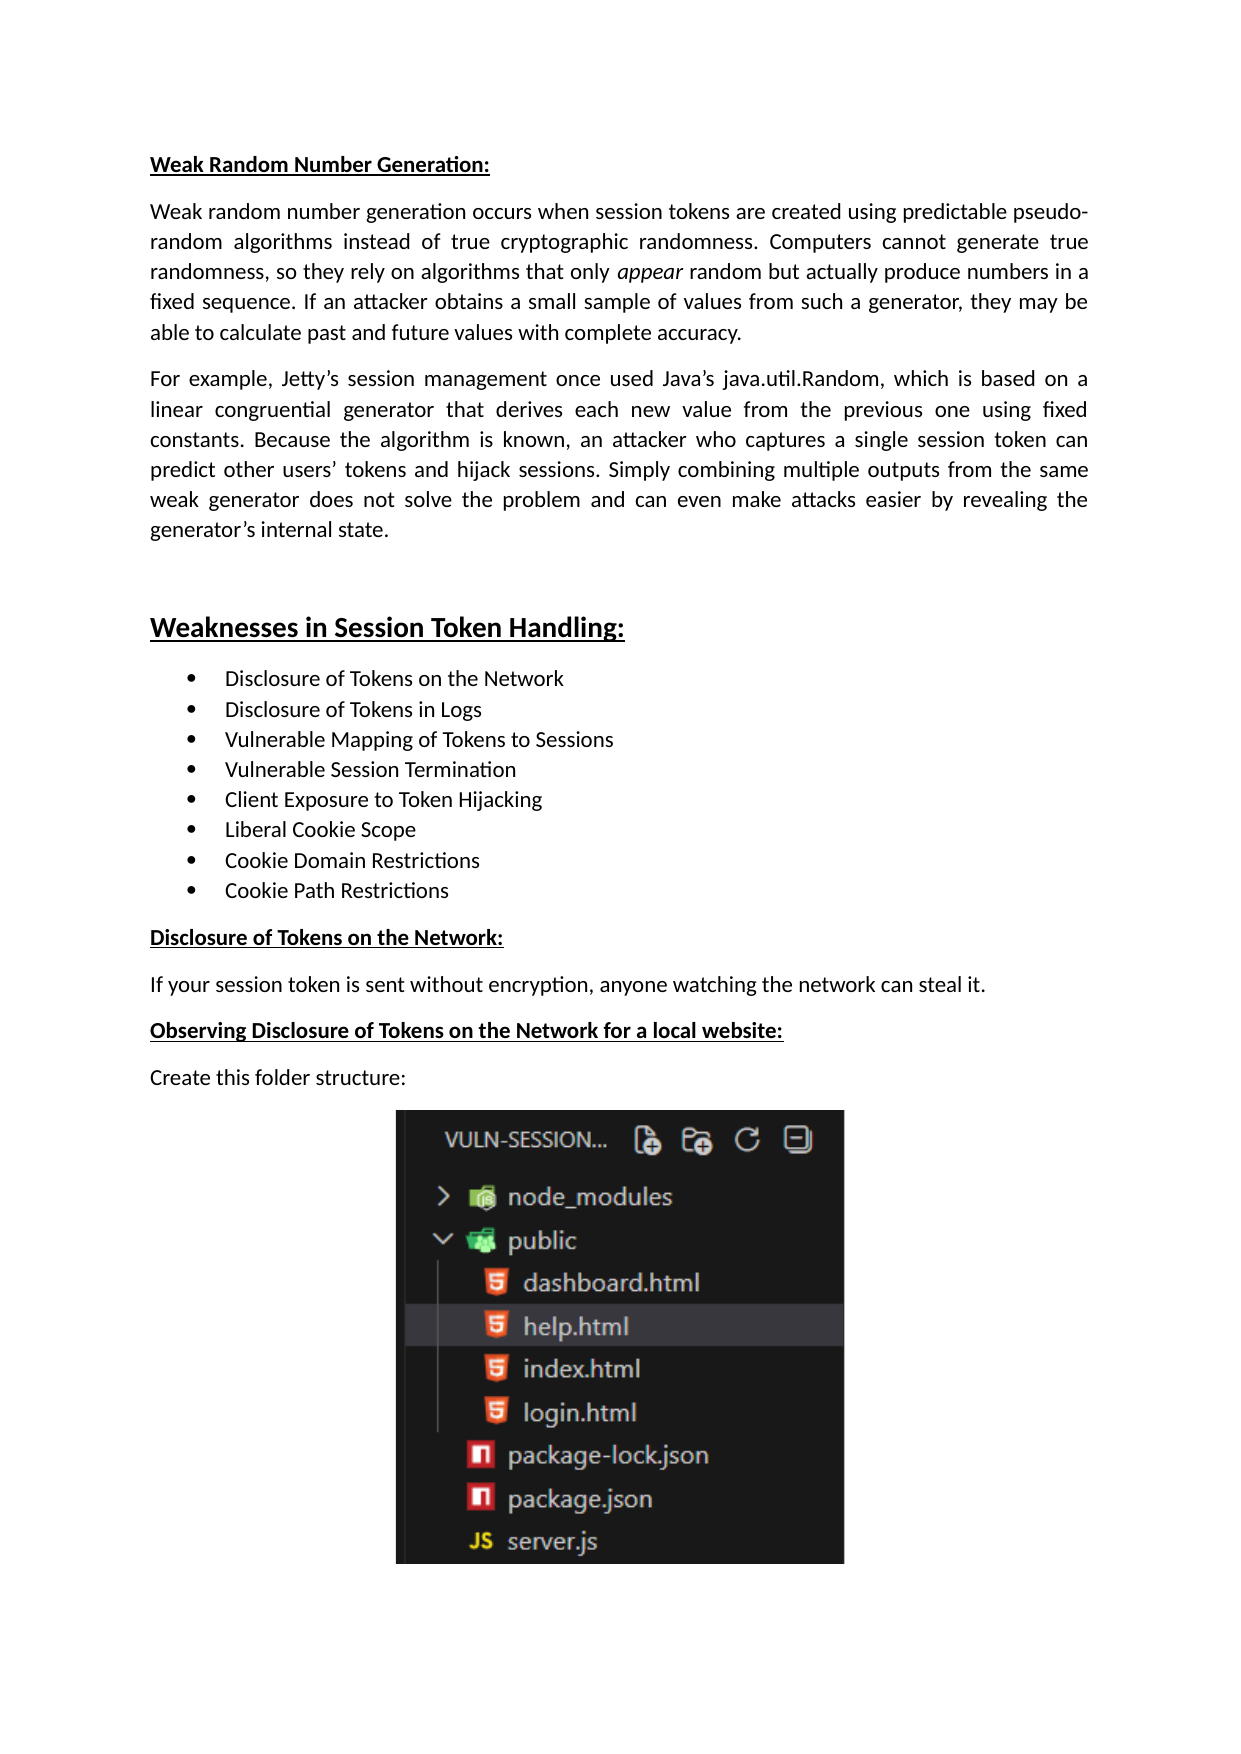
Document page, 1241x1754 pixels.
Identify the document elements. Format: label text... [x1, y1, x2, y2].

text Create this folder structure: [150, 1063, 1090, 1091]
text Weak Random Number Generation: [150, 150, 1090, 178]
list Disclosure of Tokens on the Network [187, 664, 1090, 692]
list Disclosure of Tokens in Logs [187, 695, 1090, 723]
picture [395, 1110, 845, 1564]
list Cookie Domain Restrictions [187, 846, 1090, 874]
list Client Exposure to Token Hijacking [187, 785, 1090, 813]
list Cookie Path Restrictions [187, 876, 1090, 904]
text Weaknesses in Session Token Handling: [150, 609, 1090, 645]
list Vulnerable Mapping of Tokens to Sessions [187, 725, 1090, 753]
text Weak random number generation occurs when session tokens are created using predictable pseudo-random algorithms instead of true cryptographic randomness. Computers cannot generate true randomness, so they rely on algorithms that only appear random but actually produce numbers in a fixed sequence. If an attacker obtains a small sample of values from such a generator, they may be able to calculate past and future values with complete accuracy. [150, 197, 1090, 346]
text For example, Jetty’s session management once used Java’s java.util.Random, which is based on a linear congruential generator that derives each new value from the previous one using fixed constants. Because the algorithm is known, an attacker who captures a single session token can predict other users’ tokens and hijack sessions. Simply combining multiple outputs from the same weak generator does not solve the problem and can even make attacks easier by revealing the generator’s internal state. [150, 364, 1090, 544]
text If your session token is sent without encryption, anyone watching the network can steal it. [150, 970, 1090, 998]
list Liberal Cookie Scope [187, 816, 1090, 843]
text Observing Disclosure of Tokens on the Network for a local website: [150, 1017, 1090, 1044]
list Vulnerable Session Termination [187, 755, 1090, 783]
text Disclosure of Tokens on the Network: [150, 923, 1090, 951]
